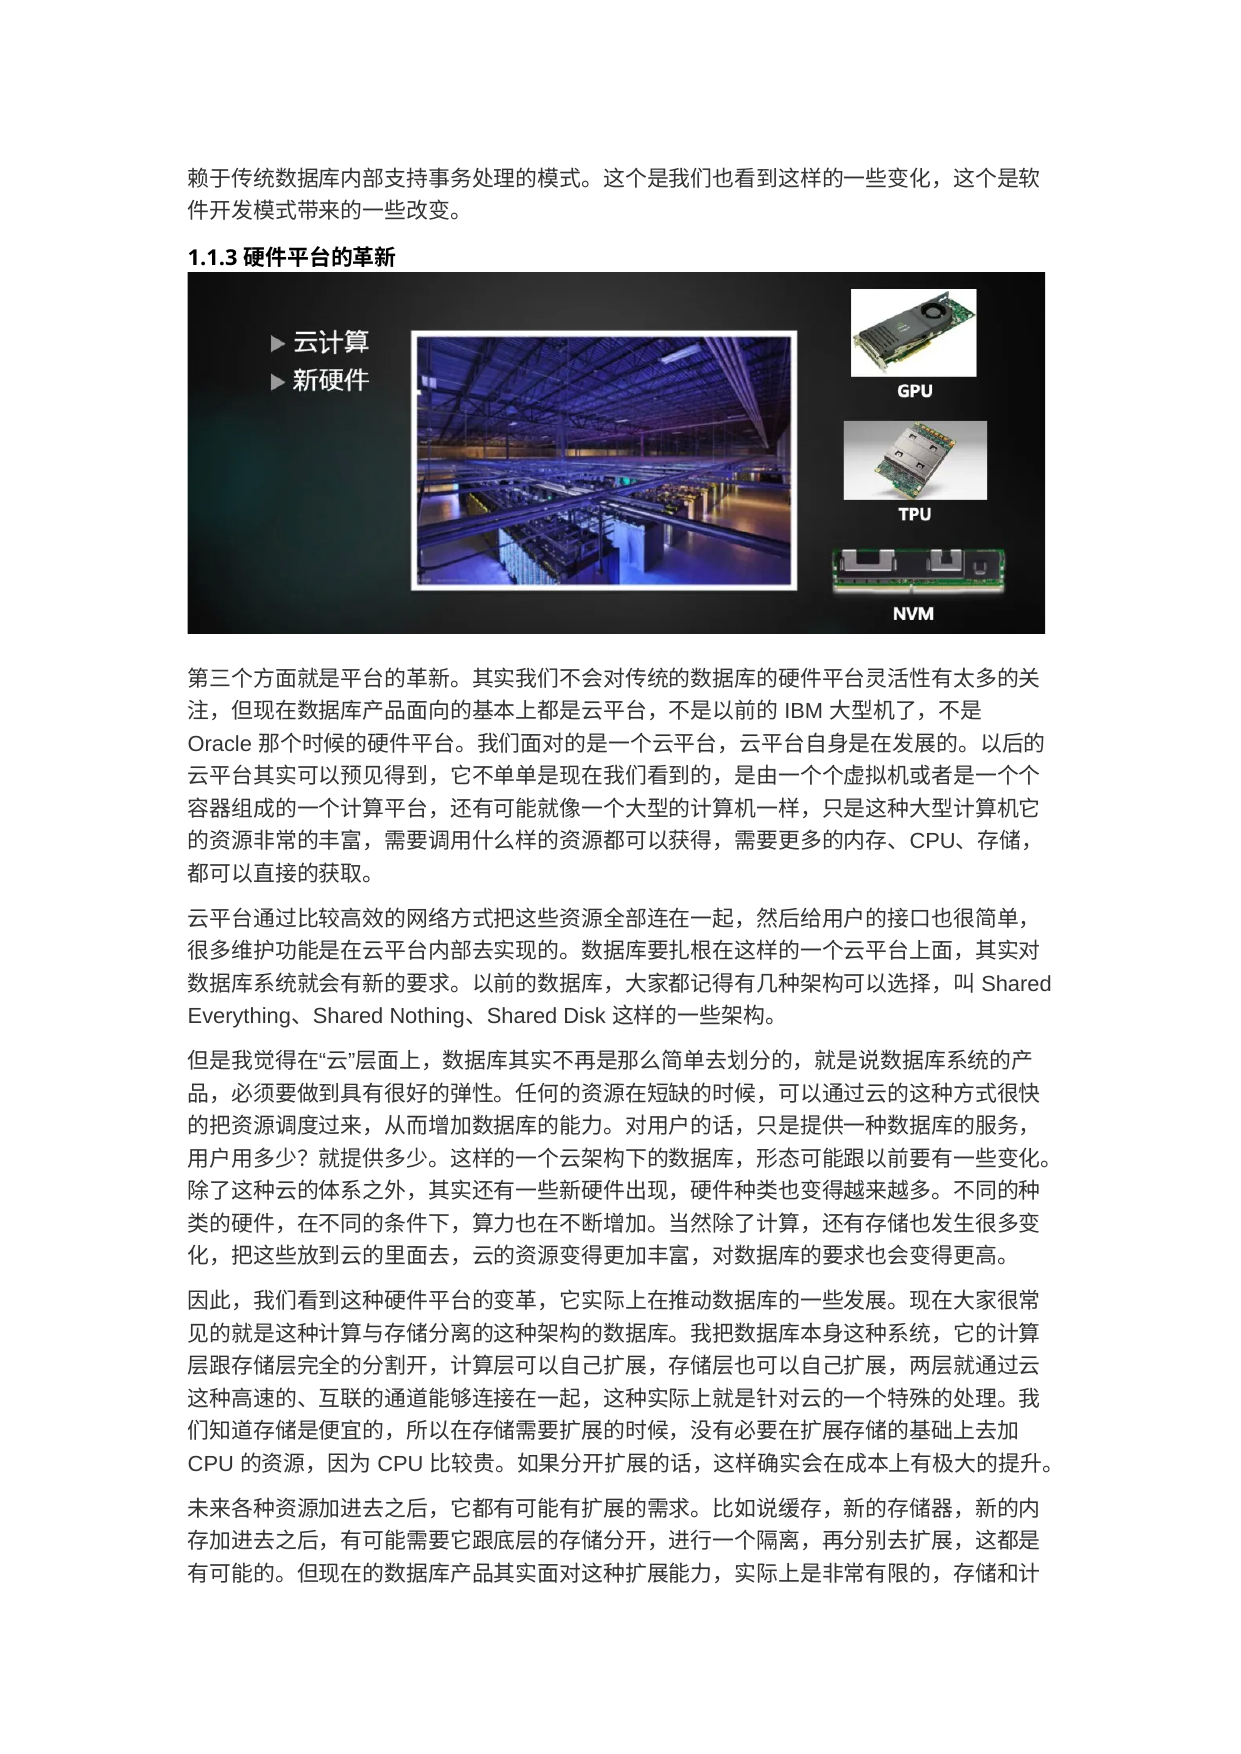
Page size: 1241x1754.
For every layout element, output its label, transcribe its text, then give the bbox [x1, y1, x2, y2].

text 但是我觉得在“云”层面上，数据库其实不再是那么简单去划分的，就是说数据库系统的产品，必须要做到具有很好的弹性。任何的资源在短缺的时候，可以通过云的这种方式很快的把资源调度过来，从而增加数据库的能力。对用户的话，只是提供一种数据库的服务，用户用多少？就提供多少。这样的一个云架构下的数据库，形态可能跟以前要有一些变化。除了这种云的体系之外，其实还有一些新硬件出现，硬件种类也变得越来越多。不同的种类的硬件，在不同的条件下，算力也在不断增加。当然除了计算，还有存储也发生很多变化，把这些放到云的里面去，云的资源变得更加丰富，对数据库的要求也会变得更高。 [187, 1044, 1053, 1272]
picture [187, 272, 1046, 634]
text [187, 162, 1053, 227]
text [187, 1492, 1053, 1589]
text 因此，我们看到这种硬件平台的变革，它实际上在推动数据库的一些发展。现在大家很常见的就是这种计算与存储分离的这种架构的数据库。我把数据库本身这种系统，它的计算层跟存储层完全的分割开，计算层可以自己扩展，存储层也可以自己扩展，两层就通过云这种高速的、互联的通道能够连接在一起，这种实际上就是针对云的一个特殊的处理。我们知道存储是便宜的，所以在存储需要扩展的时候，没有必要在扩展存储的基础上去加 CPU 的资源，因为 CPU 比较贵。如果分开扩展的话，这样确实会在成本上有极大的提升。 [187, 1284, 1053, 1479]
subtitle 1.1.3 硬件平台的革新 [187, 239, 1053, 272]
text 第三个方面就是平台的革新。其实我们不会对传统的数据库的硬件平台灵活性有太多的关注，但现在数据库产品面向的基本上都是云平台，不是以前的 IBM 大型机了，不是 Oracle 那个时候的硬件平台。我们面对的是一个云平台，云平台自身是在发展的。以后的云平台其实可以预见得到，它不单单是现在我们看到的，是由一个个虚拟机或者是一个个容器组成的一个计算平台，还有可能就像一个大型的计算机一样，只是这种大型计算机它的资源非常的丰富，需要调用什么样的资源都可以获得，需要更多的内存、CPU、存储，都可以直接的获取。 [187, 662, 1053, 889]
text 云平台通过比较高效的网络方式把这些资源全部连在一起，然后给用户的接口也很简单，很多维护功能是在云平台内部去实现的。数据库要扎根在这样的一个云平台上面，其实对数据库系统就会有新的要求。以前的数据库，大家都记得有几种架构可以选择，叫 Shared Everything、Shared Nothing、Shared Disk 这样的一些架构。 [187, 902, 1053, 1032]
